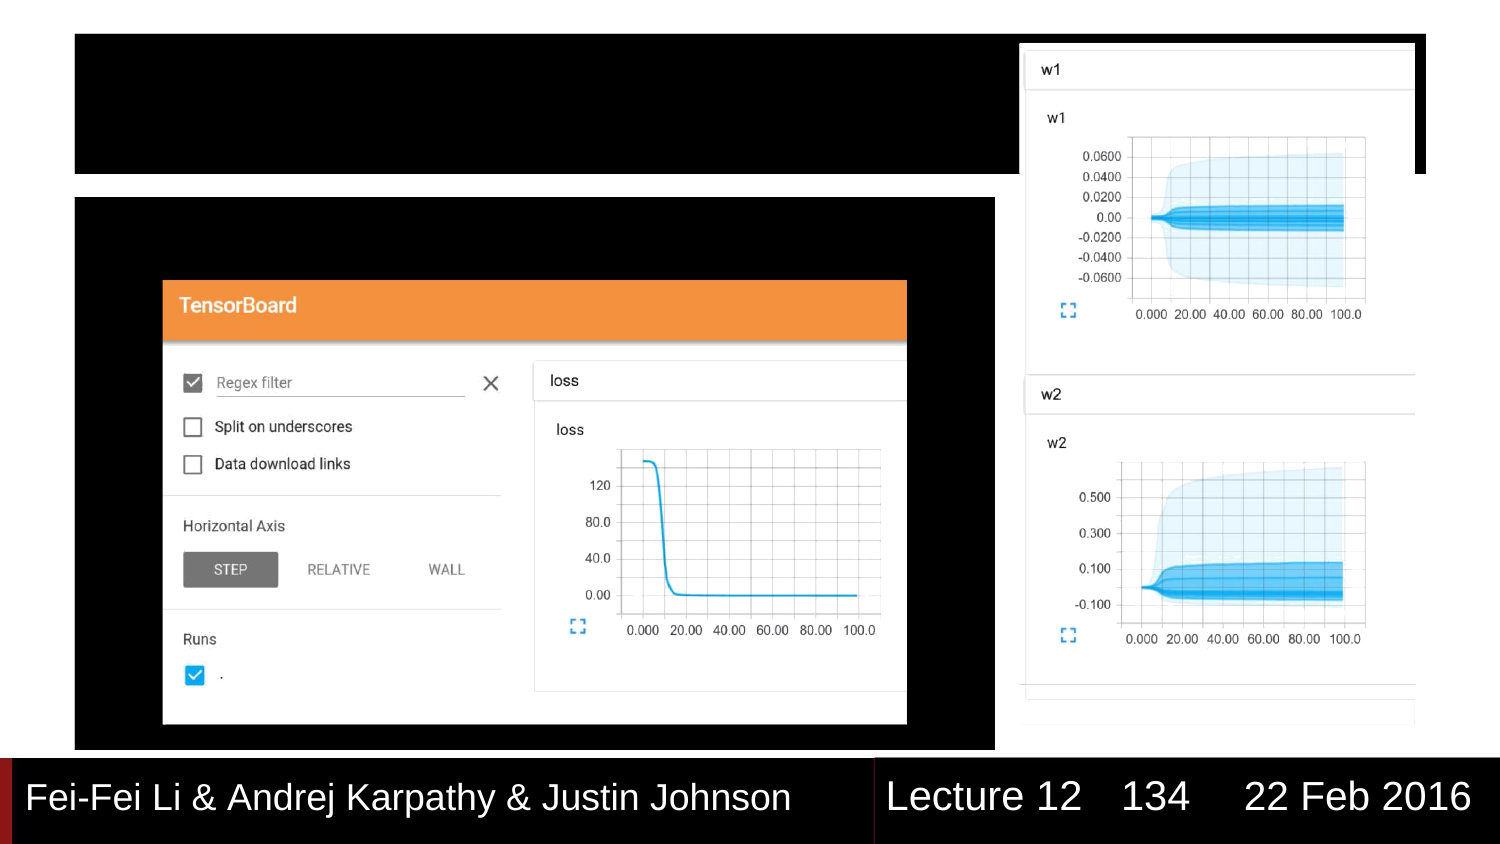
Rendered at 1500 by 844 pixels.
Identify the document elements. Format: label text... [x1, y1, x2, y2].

text Fei-Fei Li & Andrej Karpathy & Justin Johnson Lecture 12 134 22 Feb 2016 [1190, 772, 1479, 820]
text Start Tensorboard server, and we get graphs! [89, 209, 1479, 257]
picture [0, 755, 1500, 844]
text TensorFlow: Tensorboard [89, 56, 1479, 141]
picture [72, 31, 1428, 752]
text Fei-Fei Li & Andrej Karpathy & Justin Johnson Lecture 12 134 22 Feb 2016 [25, 772, 1083, 820]
